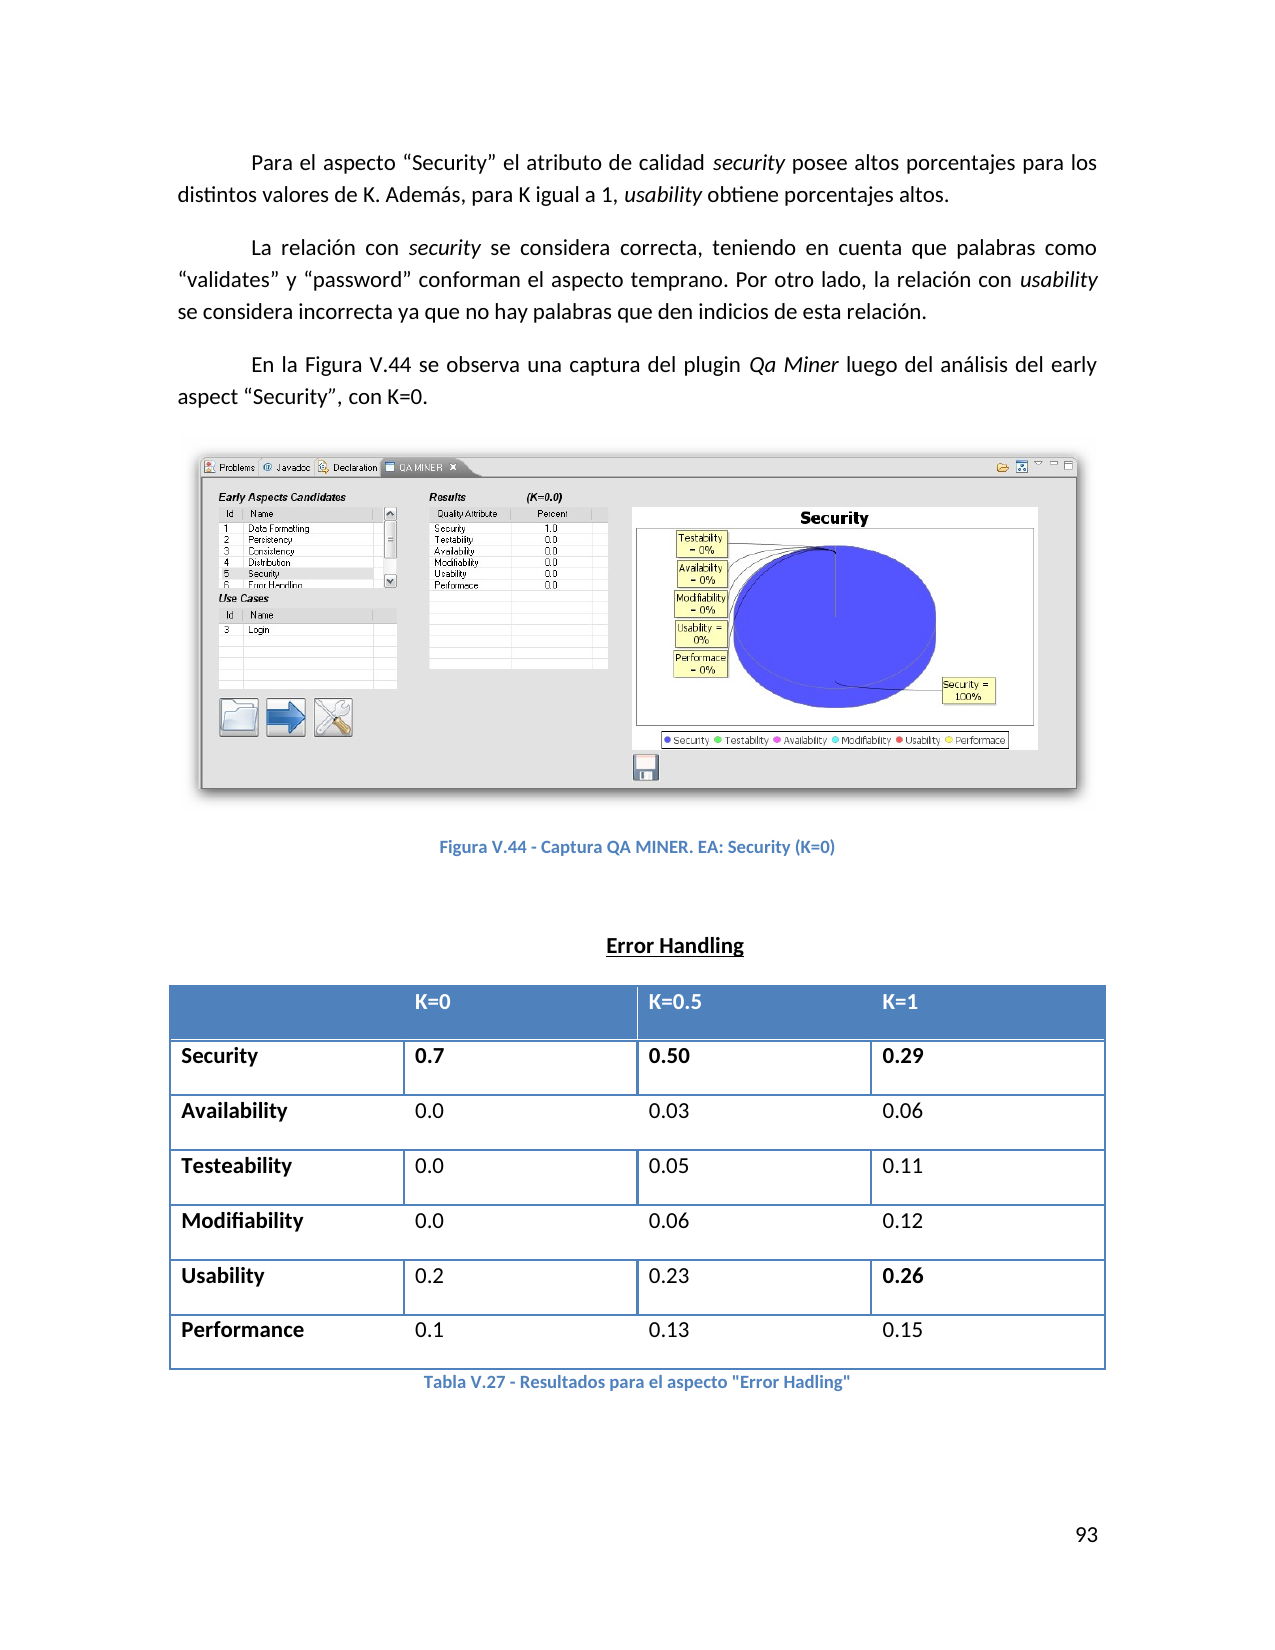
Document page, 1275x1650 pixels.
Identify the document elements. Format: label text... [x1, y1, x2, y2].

table_cell 0.1 [404, 1316, 637, 1368]
table_cell 0.29 [872, 1042, 1104, 1094]
table_cell 0.12 [871, 1206, 1104, 1259]
table_cell 0.13 [638, 1316, 871, 1368]
table_header K=0 [404, 987, 637, 1039]
table_cell 0.03 [638, 1096, 871, 1149]
table_header [171, 987, 404, 1039]
table_cell Performance [171, 1316, 404, 1368]
table_cell Security [171, 1042, 403, 1094]
table_cell 0.15 [871, 1316, 1104, 1368]
table_cell 0.06 [871, 1096, 1104, 1149]
table_cell 0.05 [639, 1151, 870, 1204]
table_cell Usability [171, 1261, 403, 1313]
table_cell 0.2 [405, 1261, 636, 1313]
picture [177, 435, 1098, 810]
table_cell 0.06 [638, 1206, 871, 1259]
table_cell Testeability [171, 1151, 403, 1204]
table_cell Modifiability [171, 1206, 404, 1259]
table_cell 0.23 [639, 1261, 870, 1313]
text Para el aspecto “Security” el atributo de calidad security posee altos porcentajes para los distintos valores de K. Además, para K igual a 1, usability obtiene porcentajes altos. [177, 148, 1098, 208]
table_cell Availability [171, 1096, 404, 1149]
table_cell 0.0 [405, 1151, 636, 1204]
table_cell 0.0 [404, 1096, 637, 1149]
list Error Handling [252, 932, 1098, 960]
table_cell 0.0 [404, 1206, 637, 1259]
table_header K=1 [871, 987, 1104, 1039]
text La relación con security se considera correcta, teniendo en cuenta que palabras como “validates” y “password” conforman el aspecto temprano. Por otro lado, la relación con usability se considera incorrecta ya que no hay palabras que den indicios de esta relación. [177, 233, 1098, 325]
table_header K=0.5 [638, 987, 871, 1039]
table_cell 0.11 [872, 1151, 1104, 1204]
table_cell 0.7 [405, 1042, 636, 1094]
table_cell 0.26 [872, 1261, 1104, 1313]
table_cell 0.50 [639, 1042, 870, 1094]
